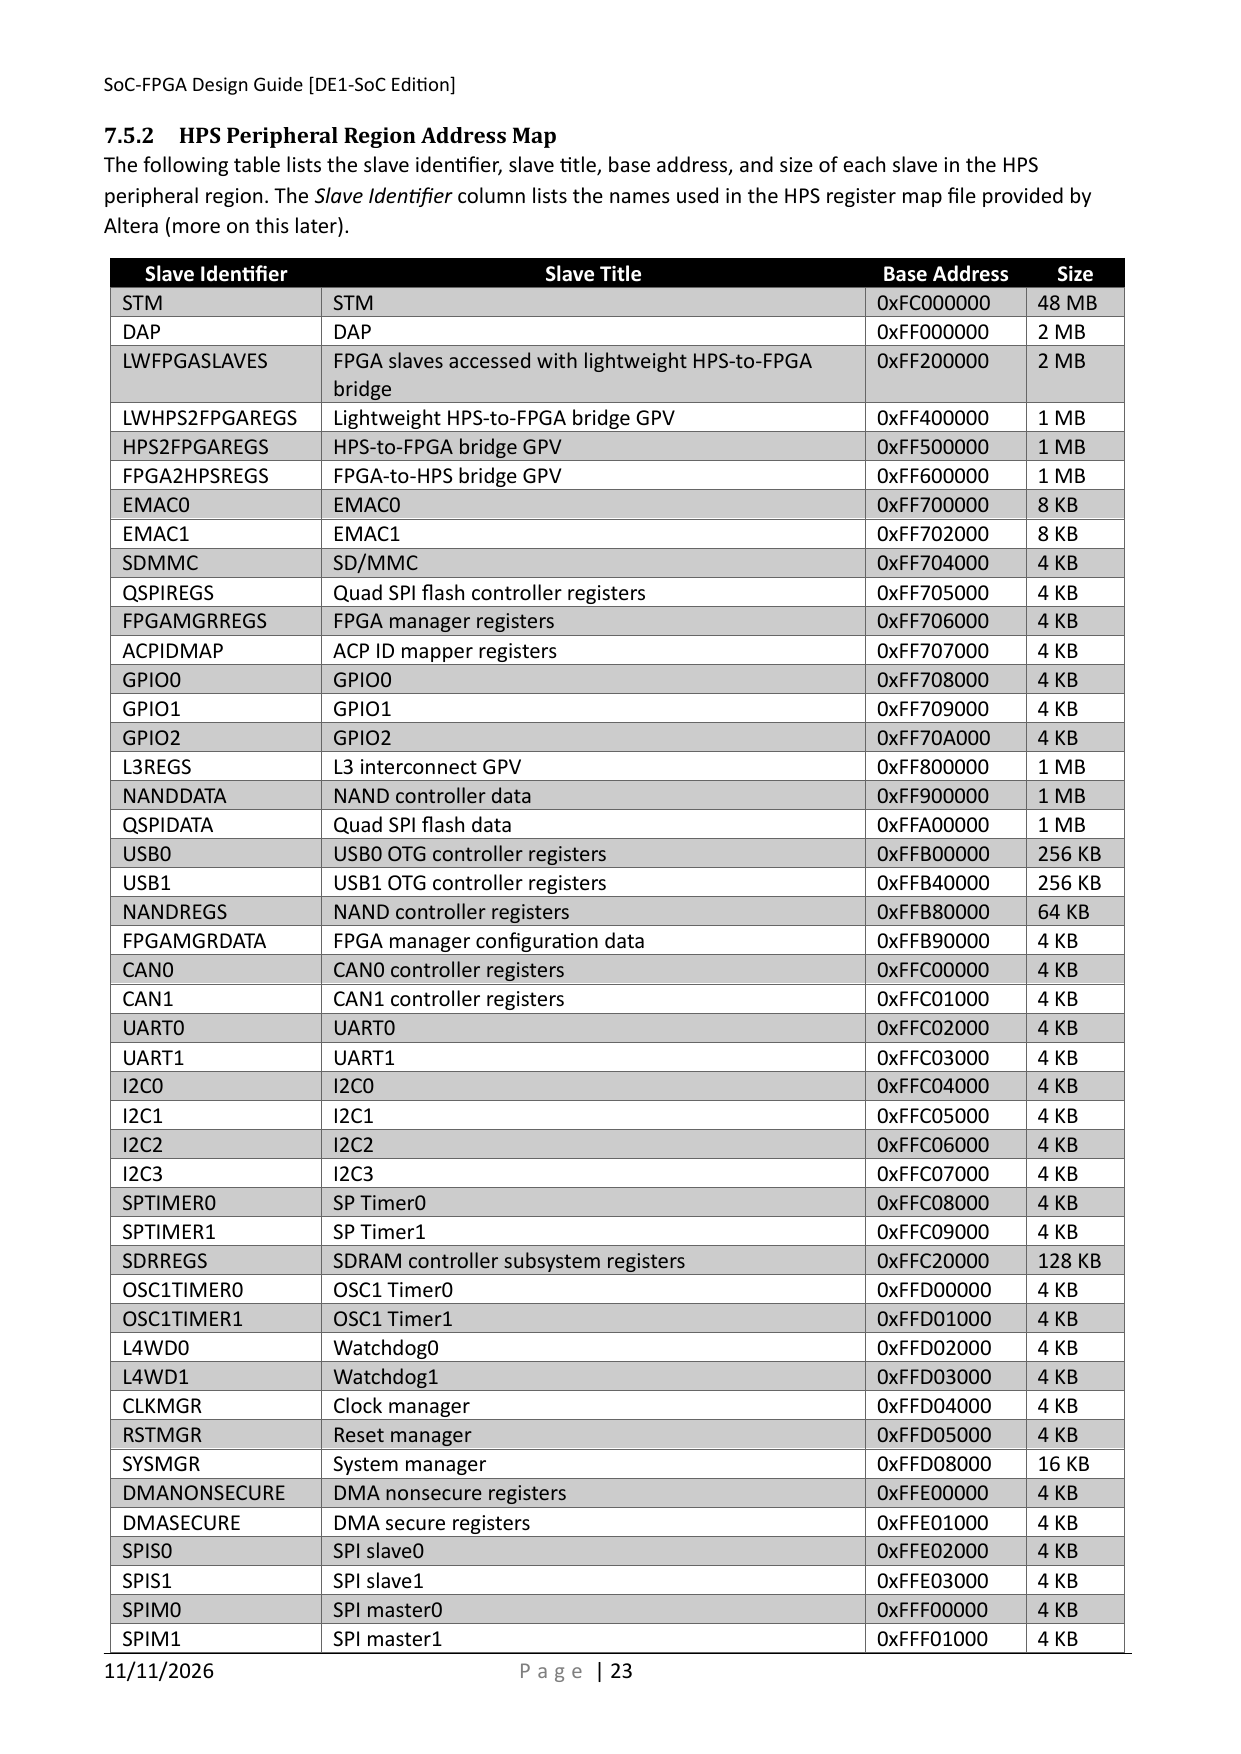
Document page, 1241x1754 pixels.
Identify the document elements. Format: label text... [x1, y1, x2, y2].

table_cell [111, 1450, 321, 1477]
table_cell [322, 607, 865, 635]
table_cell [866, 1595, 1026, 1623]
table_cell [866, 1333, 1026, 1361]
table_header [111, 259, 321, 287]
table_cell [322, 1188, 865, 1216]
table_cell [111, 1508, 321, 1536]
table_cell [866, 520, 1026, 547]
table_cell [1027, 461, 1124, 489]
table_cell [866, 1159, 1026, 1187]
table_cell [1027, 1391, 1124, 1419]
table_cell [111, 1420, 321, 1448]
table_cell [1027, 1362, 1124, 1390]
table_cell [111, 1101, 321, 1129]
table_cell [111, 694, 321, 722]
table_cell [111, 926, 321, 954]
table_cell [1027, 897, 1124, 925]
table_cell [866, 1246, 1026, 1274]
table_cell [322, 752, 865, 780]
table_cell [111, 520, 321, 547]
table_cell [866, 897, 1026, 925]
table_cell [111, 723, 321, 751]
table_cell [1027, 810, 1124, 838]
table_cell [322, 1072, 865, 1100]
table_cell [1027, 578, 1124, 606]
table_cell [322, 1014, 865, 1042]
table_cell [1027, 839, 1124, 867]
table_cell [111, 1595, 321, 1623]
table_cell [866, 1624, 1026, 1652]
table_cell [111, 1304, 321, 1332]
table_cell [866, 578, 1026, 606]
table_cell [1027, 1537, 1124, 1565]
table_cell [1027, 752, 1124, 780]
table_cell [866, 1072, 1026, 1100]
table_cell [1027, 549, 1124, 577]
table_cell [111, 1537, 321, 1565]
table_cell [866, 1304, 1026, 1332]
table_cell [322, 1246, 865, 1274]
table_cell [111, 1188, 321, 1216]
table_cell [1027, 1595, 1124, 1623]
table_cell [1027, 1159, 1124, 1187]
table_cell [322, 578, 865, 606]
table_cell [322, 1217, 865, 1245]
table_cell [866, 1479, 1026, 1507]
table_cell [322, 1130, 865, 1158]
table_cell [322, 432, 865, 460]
text The following table lists the slave identifier, slave title, base address, and size of each slave in the HPS peripheral region. The Slave Identifier column lists the names used in the HPS register map file provided by Altera (more on this later). [103, 151, 1132, 239]
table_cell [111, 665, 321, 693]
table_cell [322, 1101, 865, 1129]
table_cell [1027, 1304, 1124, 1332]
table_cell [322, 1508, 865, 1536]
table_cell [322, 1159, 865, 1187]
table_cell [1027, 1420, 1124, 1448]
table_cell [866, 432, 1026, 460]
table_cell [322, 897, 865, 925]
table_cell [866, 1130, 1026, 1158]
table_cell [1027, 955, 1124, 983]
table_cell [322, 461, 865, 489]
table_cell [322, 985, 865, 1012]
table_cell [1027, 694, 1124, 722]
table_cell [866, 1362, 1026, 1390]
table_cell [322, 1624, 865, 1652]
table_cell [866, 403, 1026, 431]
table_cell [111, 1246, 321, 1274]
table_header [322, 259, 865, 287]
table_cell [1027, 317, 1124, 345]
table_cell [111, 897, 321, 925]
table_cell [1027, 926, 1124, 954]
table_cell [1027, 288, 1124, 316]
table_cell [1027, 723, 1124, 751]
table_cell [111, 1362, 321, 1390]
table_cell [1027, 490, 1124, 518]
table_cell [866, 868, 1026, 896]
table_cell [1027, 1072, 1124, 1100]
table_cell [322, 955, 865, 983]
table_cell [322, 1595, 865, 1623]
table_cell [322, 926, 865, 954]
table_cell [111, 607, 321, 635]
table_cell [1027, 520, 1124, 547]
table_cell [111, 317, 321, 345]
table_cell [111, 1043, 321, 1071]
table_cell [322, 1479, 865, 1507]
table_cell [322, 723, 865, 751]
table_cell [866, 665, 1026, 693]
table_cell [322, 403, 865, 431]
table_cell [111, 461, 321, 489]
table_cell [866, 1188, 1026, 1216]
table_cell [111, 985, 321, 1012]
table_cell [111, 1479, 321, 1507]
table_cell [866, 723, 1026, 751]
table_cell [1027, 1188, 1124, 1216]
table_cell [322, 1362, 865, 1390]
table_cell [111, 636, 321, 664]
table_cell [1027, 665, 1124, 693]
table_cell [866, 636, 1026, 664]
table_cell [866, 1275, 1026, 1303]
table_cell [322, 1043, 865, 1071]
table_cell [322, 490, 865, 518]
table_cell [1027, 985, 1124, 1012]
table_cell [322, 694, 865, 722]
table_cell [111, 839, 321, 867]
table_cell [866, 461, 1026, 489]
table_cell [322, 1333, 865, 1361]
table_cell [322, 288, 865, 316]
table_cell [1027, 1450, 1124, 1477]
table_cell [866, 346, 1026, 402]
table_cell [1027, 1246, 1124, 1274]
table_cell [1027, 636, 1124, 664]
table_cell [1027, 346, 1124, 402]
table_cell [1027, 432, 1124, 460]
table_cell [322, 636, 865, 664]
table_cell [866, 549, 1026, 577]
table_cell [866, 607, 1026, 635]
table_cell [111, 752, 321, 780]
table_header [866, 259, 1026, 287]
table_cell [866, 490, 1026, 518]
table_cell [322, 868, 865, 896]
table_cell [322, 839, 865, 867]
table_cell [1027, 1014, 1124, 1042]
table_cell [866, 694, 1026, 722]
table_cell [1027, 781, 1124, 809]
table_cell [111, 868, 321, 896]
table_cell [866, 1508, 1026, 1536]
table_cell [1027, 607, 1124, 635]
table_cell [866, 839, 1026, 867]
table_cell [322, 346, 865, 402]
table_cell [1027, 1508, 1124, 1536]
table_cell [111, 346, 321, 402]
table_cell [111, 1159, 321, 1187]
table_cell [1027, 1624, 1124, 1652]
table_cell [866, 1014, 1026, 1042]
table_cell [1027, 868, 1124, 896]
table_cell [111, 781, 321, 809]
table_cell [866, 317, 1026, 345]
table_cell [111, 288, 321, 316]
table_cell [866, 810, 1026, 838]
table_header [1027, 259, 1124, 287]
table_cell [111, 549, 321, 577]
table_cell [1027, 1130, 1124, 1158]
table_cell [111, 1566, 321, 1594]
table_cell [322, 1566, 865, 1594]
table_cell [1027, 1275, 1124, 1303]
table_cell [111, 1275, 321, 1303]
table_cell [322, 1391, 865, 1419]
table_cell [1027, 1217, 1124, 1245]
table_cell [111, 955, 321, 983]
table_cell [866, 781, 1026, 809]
subtitle HPS Peripheral Region Address Map [103, 122, 1132, 148]
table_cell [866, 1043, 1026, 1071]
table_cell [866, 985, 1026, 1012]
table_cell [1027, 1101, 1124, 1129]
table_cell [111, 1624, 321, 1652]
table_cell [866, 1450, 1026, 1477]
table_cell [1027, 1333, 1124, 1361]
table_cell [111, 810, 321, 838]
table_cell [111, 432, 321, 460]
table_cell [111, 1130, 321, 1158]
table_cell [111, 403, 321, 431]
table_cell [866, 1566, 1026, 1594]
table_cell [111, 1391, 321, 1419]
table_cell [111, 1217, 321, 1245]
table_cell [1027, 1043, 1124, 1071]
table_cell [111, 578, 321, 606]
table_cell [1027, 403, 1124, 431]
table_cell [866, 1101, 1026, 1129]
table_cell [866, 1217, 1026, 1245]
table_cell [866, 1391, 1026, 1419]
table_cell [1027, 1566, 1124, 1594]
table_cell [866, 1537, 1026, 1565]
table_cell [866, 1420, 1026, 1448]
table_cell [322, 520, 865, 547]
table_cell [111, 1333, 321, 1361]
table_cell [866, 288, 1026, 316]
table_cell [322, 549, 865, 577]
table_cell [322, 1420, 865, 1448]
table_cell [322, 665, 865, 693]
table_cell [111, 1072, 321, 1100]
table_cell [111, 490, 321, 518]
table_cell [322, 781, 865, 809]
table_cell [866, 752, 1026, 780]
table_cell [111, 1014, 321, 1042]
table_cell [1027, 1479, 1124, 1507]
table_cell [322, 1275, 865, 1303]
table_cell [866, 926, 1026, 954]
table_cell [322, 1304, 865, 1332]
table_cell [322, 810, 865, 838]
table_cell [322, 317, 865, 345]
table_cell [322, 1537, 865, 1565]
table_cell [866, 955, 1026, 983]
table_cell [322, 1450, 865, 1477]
